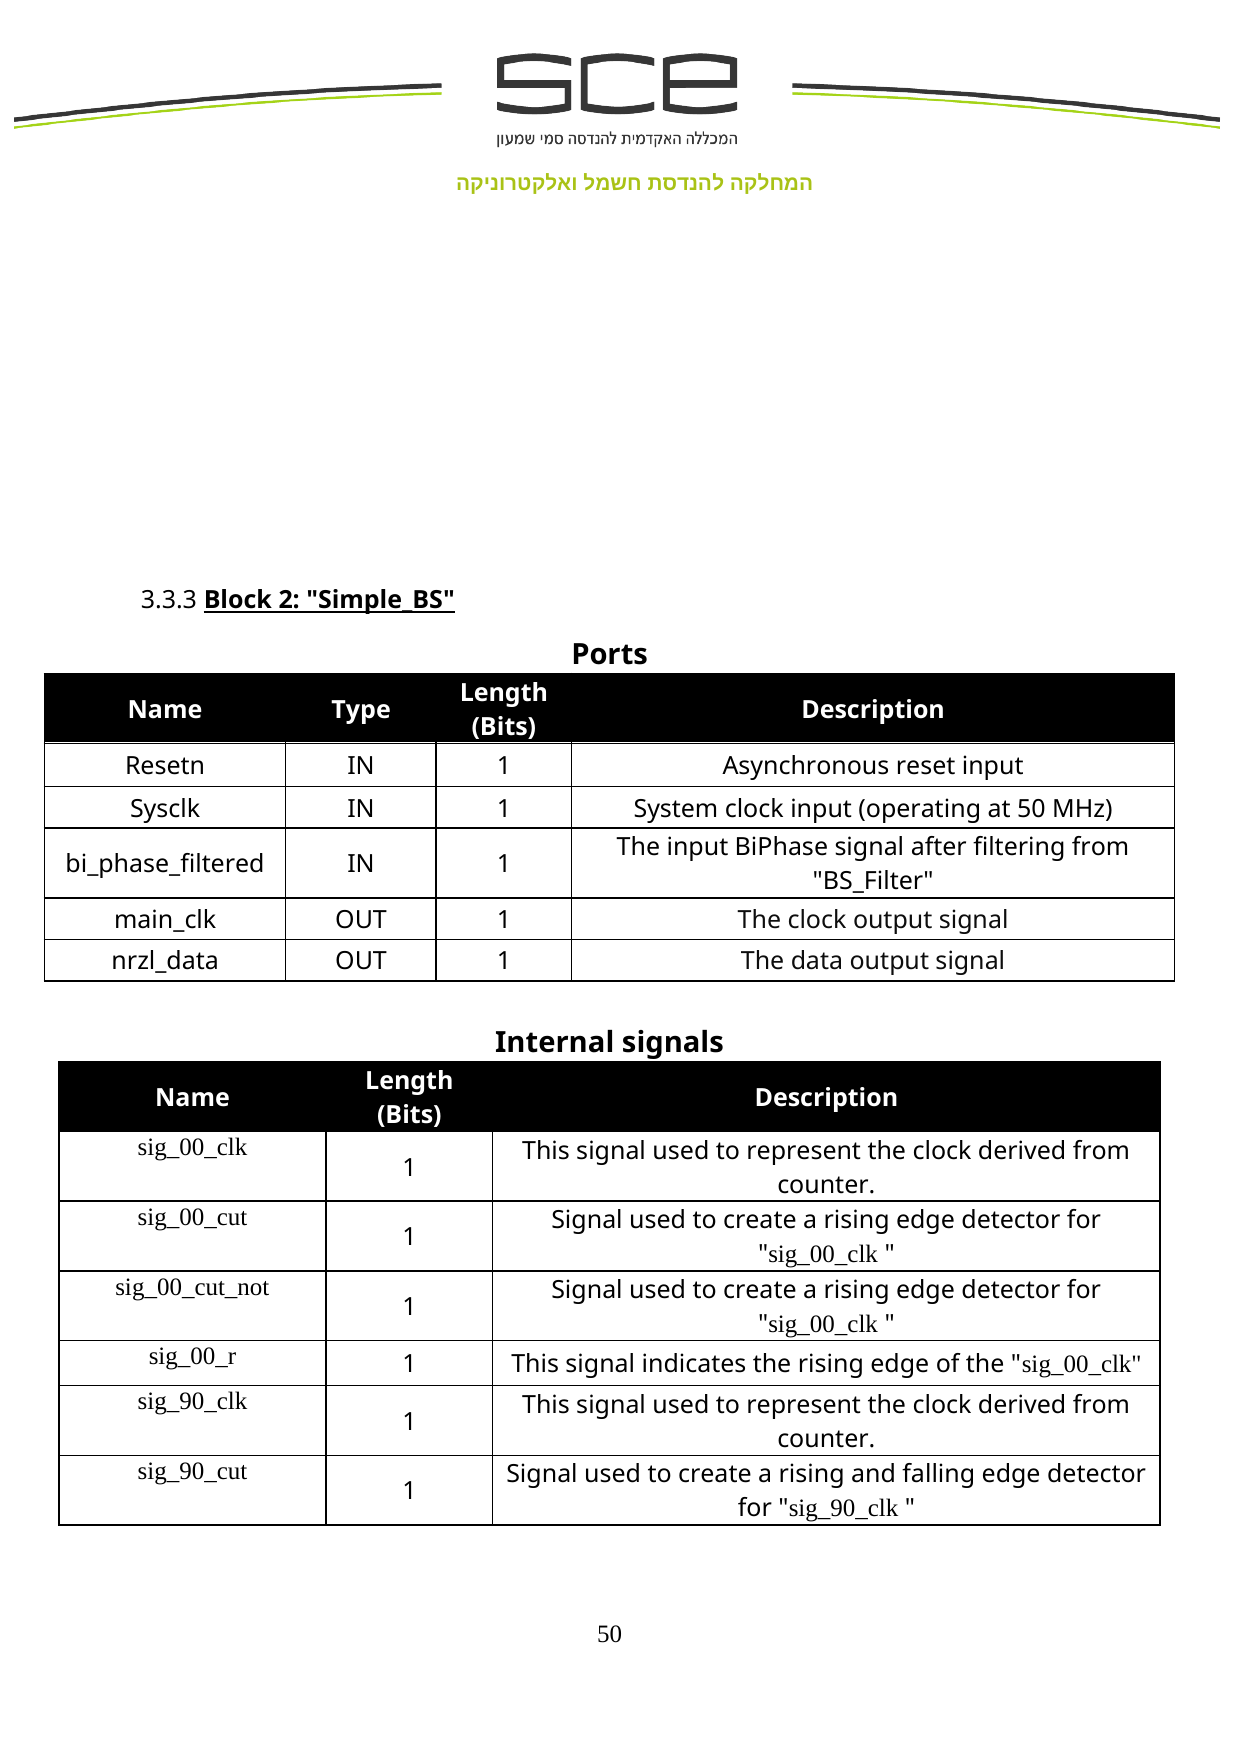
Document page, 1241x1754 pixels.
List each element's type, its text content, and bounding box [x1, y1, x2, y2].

table_cell Signal used to create a rising edge detector for "sig_00_clk " [493, 1272, 1159, 1340]
table_cell sig_00_cut_not [60, 1272, 325, 1340]
table_header Description [572, 674, 1174, 742]
table_cell 1 [327, 1386, 492, 1454]
table_cell sig_90_cut [60, 1456, 325, 1524]
table_cell sig_90_clk [60, 1386, 325, 1454]
table_cell This signal indicates the rising edge of the "sig_00_clk" [493, 1341, 1159, 1385]
table_cell The input BiPhase signal after filtering from "BS_Filter" [572, 829, 1174, 897]
picture [14, 0, 1221, 191]
table_cell 1 [437, 787, 571, 827]
table_cell This signal used to represent the clock derived from counter. [493, 1386, 1159, 1454]
table_cell Sysclk [45, 787, 285, 827]
table_header Name [45, 674, 285, 742]
text Ports [141, 633, 1078, 673]
text Internal signals [141, 1021, 1078, 1061]
table_cell 1 [327, 1341, 492, 1385]
table_header Name [60, 1063, 325, 1131]
table_cell sig_00_clk [60, 1132, 325, 1200]
table_cell sig_00_cut [60, 1202, 325, 1270]
table_cell main_clk [45, 899, 285, 938]
table_cell OUT [286, 899, 435, 938]
table_cell 1 [327, 1132, 492, 1200]
table_cell nrzl_data [45, 940, 285, 980]
table_header Description [493, 1063, 1159, 1131]
table_cell 1 [327, 1202, 492, 1270]
list Block 2: "Simple_BS" [141, 582, 1078, 616]
table_cell 1 [437, 829, 571, 897]
table_cell 1 [437, 899, 571, 938]
table_header Length (Bits) [437, 674, 571, 742]
table_cell IN [286, 744, 435, 786]
table_cell This signal used to represent the clock derived from counter. [493, 1132, 1159, 1200]
table_cell 1 [327, 1272, 492, 1340]
table_cell sig_00_r [60, 1341, 325, 1385]
table_cell Signal used to create a rising edge detector for "sig_00_clk " [493, 1202, 1159, 1270]
table_cell OUT [286, 940, 435, 980]
table_cell 1 [437, 940, 571, 980]
table_cell Resetn [45, 744, 285, 786]
table_cell System clock input (operating at 50 MHz) [572, 787, 1174, 827]
table_cell The data output signal [572, 940, 1174, 980]
table_cell Signal used to create a rising and falling edge detector for "sig_90_clk " [493, 1456, 1159, 1524]
table_cell IN [286, 829, 435, 897]
table_cell Asynchronous reset input [572, 744, 1174, 786]
table_cell bi_phase_filtered [45, 829, 285, 897]
table_cell The clock output signal [572, 899, 1174, 938]
table_cell 1 [437, 744, 571, 786]
table_header Length (Bits) [327, 1063, 492, 1131]
table_header Type [286, 674, 435, 742]
table_cell IN [286, 787, 435, 827]
table_cell 1 [327, 1456, 492, 1524]
